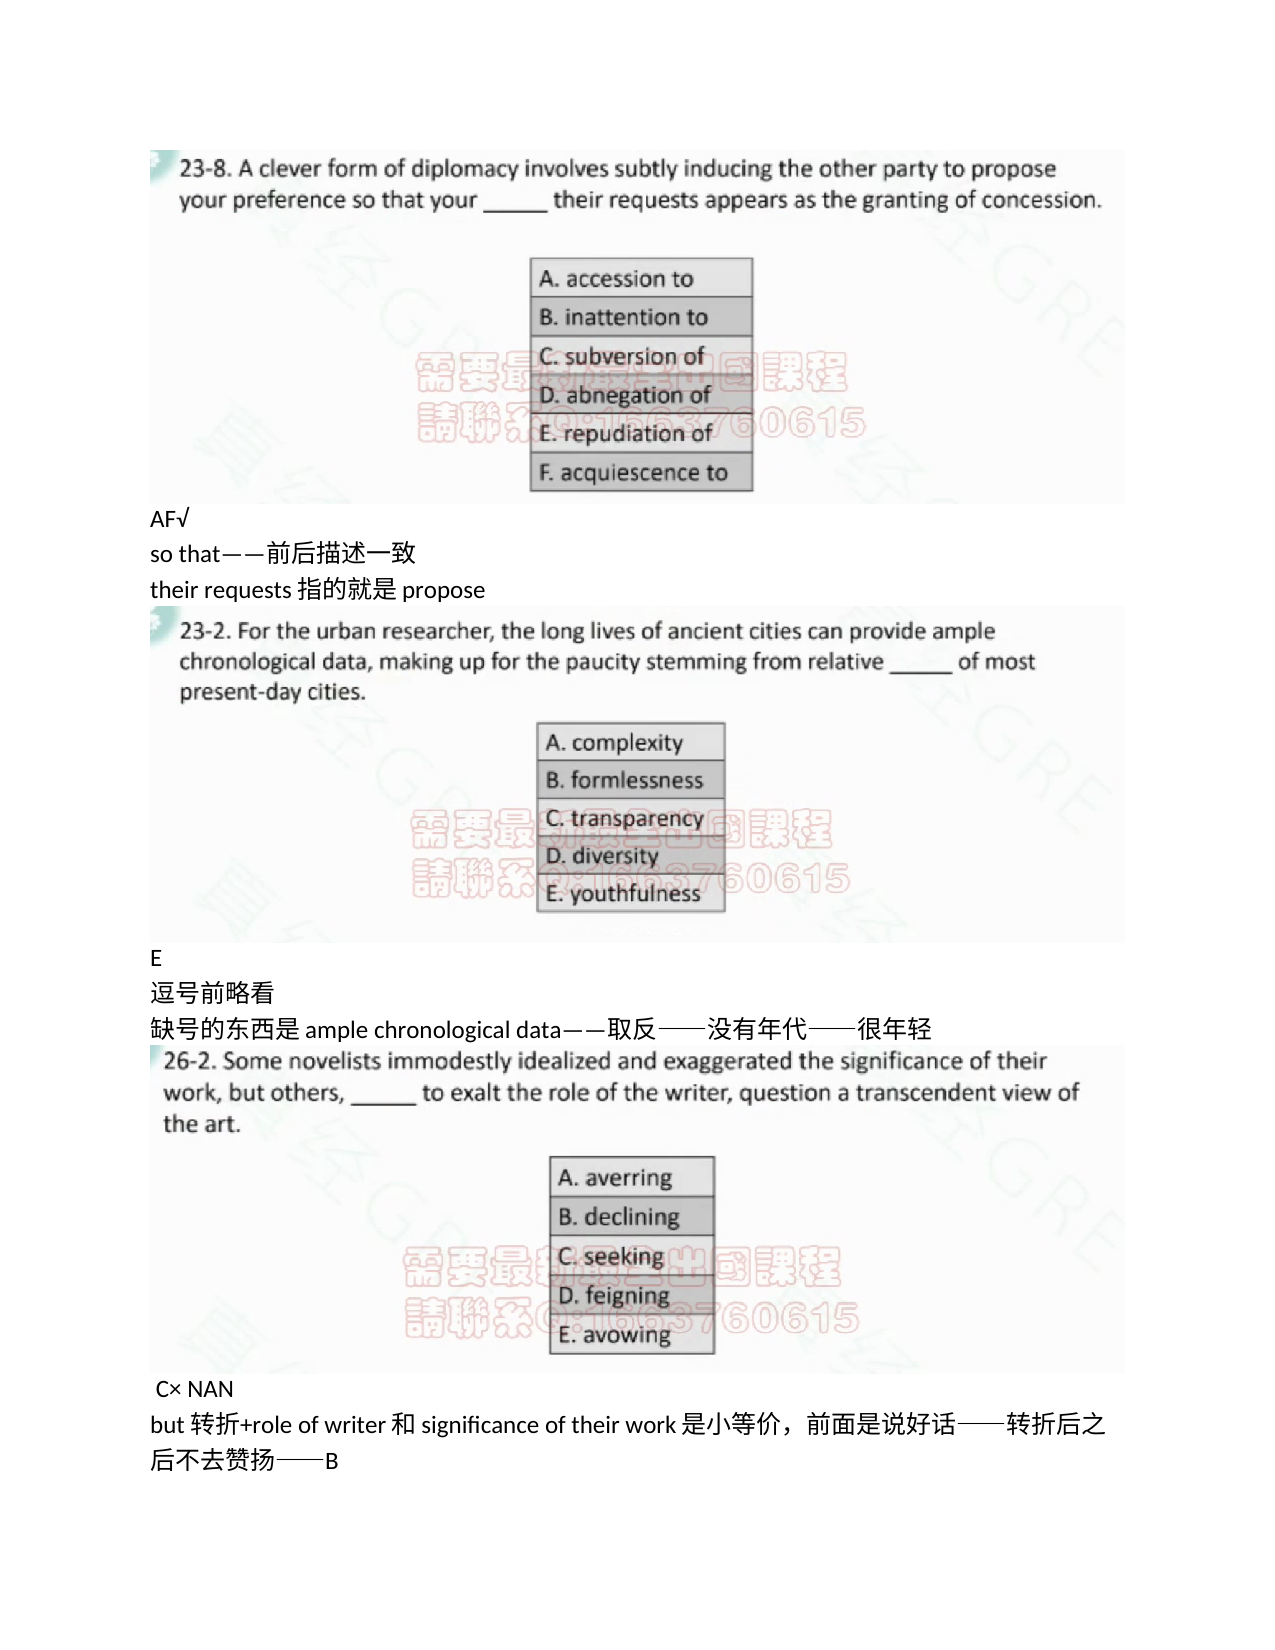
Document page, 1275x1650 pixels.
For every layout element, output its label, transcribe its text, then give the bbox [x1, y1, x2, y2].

text so that——前后描述一致 [150, 534, 1125, 570]
text their requests指的就是propose [150, 570, 1125, 606]
picture [150, 150, 1125, 504]
text 逗号前略看 [150, 973, 1125, 1009]
text E [150, 943, 1125, 973]
text AF√ [150, 504, 1125, 534]
text C× NAN [150, 1374, 1125, 1404]
text 缺号的东西是ample chronological data——取反——没有年代——很年轻 [150, 1009, 1125, 1045]
picture [150, 1045, 1125, 1374]
text but转折+role of writer和significance of their work是小等价，前面是说好话——转折后之后不去赞扬——B [150, 1404, 1125, 1477]
picture [150, 606, 1125, 943]
